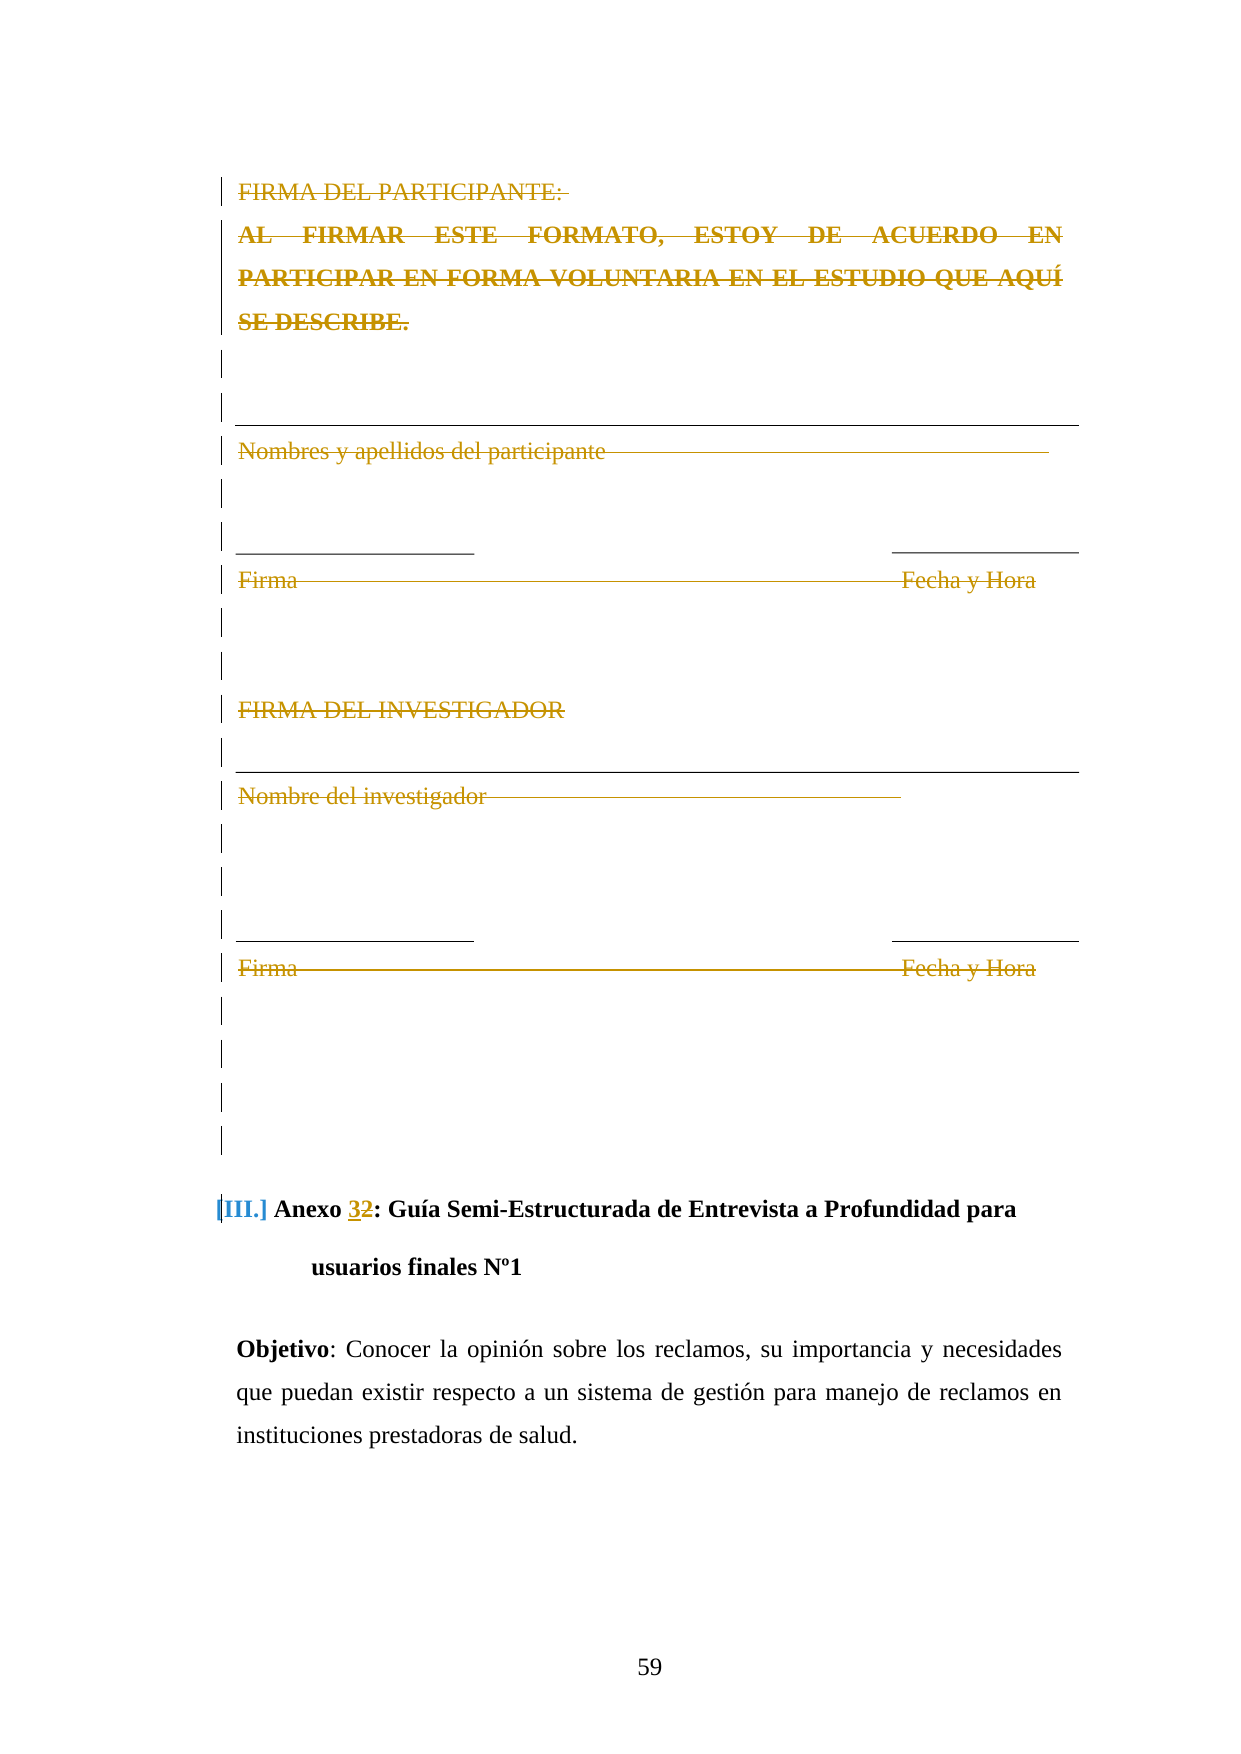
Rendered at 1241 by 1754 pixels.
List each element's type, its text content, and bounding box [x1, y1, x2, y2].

text Objetivo: Conocer la opinión sobre los reclamos, su importancia y necesidades que puedan existir respecto a un sistema de gestión para manejo de reclamos en instituciones prestadoras de salud. [236, 1334, 1063, 1449]
subtitle Anexo : Guía Semi-Estructurada de Entrevista a Profundidad para usuarios finales Nº1 [274, 1194, 1063, 1280]
